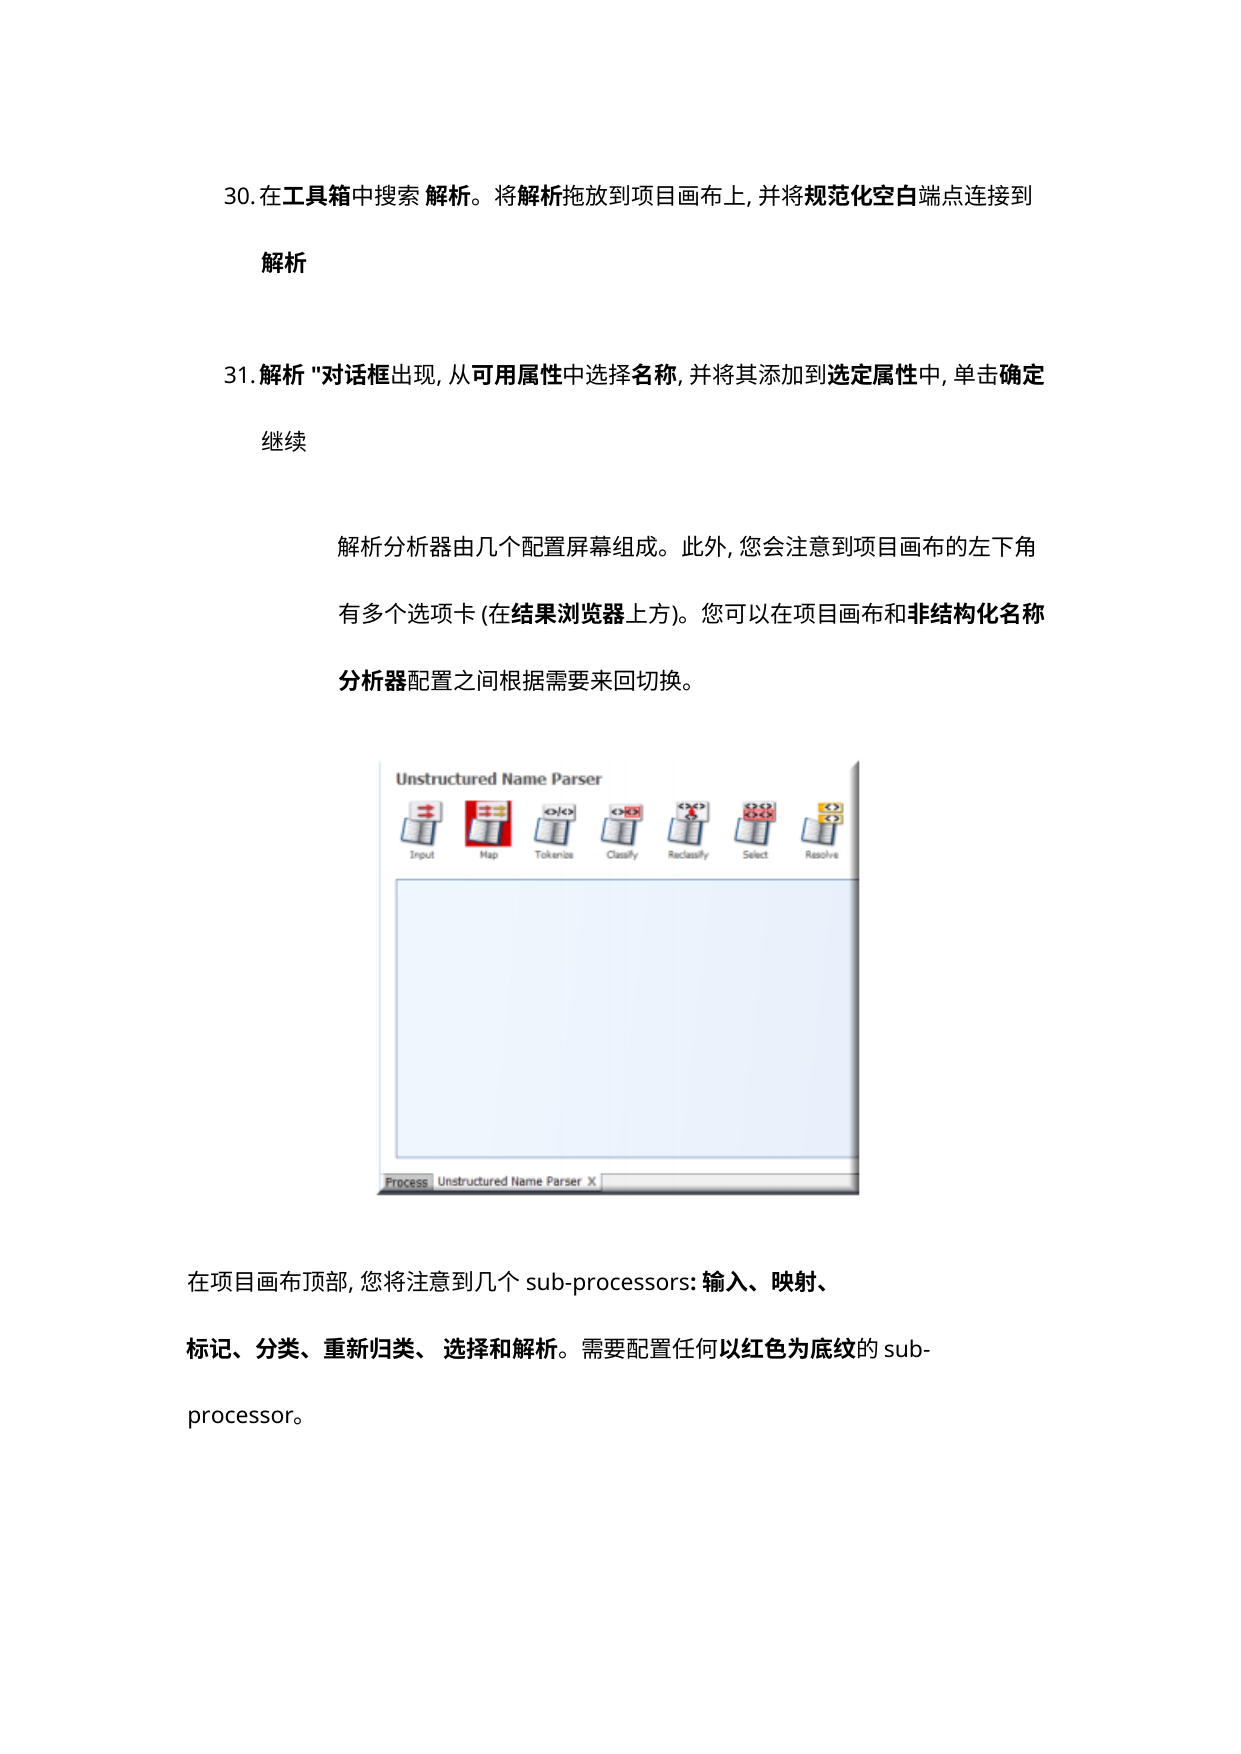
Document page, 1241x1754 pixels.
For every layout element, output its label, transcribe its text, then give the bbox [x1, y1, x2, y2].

text 30. 在工具箱中搜索 解析。将解析拖放到项目画布上, 并将规范化空白端点连接到解析 [223, 162, 1051, 294]
text 标记、分类、重新归类、 选择和解析。需要配置任何以红色为底纹的 sub-processor。 [186, 1315, 1042, 1447]
text 31. 解析 "对话框出现, 从可用属性中选择名称, 并将其添加到选定属性中, 单击确定继续 [223, 341, 1051, 473]
text 在项目画布顶部, 您将注意到几个 sub-processors: 输入、映射、 [187, 1248, 1051, 1313]
picture [373, 757, 861, 1197]
text 解析分析器由几个配置屏幕组成。此外, 您会注意到项目画布的左下角有多个选项卡 (在结果浏览器上方)。您可以在项目画布和非结构化名称分析器配置之间根据需要来回切换。 [337, 513, 1051, 712]
